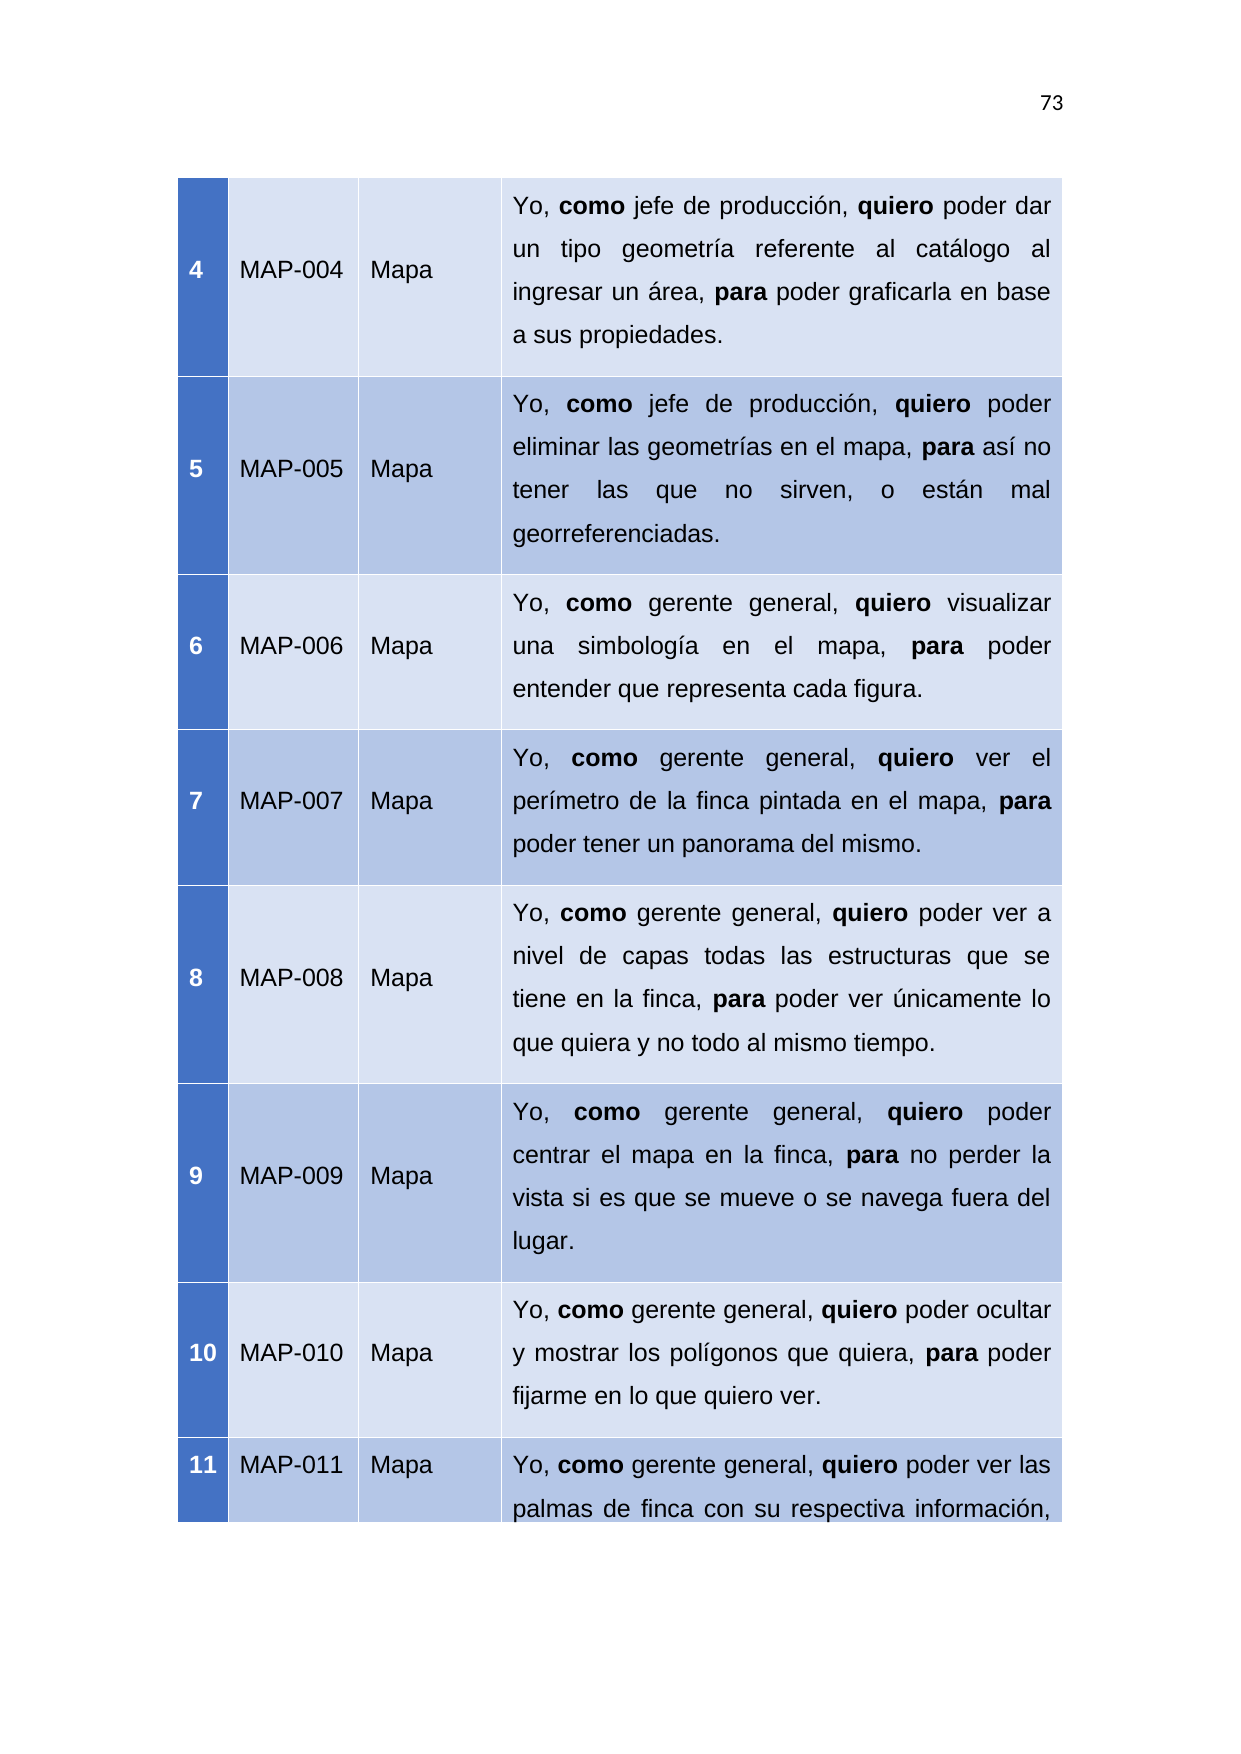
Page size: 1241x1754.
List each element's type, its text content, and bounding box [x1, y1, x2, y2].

table_cell Mapa [359, 178, 501, 376]
table_cell 10 [178, 1283, 228, 1437]
table_cell Yo, como gerente general, quiero poder centrar el mapa en la finca, para no perder la vista si es que se mueve o se navega fuera del lugar. [502, 1084, 1062, 1282]
table_cell Yo, como gerente general, quiero visualizar una simbología en el mapa, para poder entender que representa cada figura. [502, 575, 1062, 729]
table_cell Mapa [359, 575, 501, 729]
table_cell Mapa [359, 1283, 501, 1437]
table_cell MAP-008 [229, 886, 358, 1083]
table_cell 9 [178, 1084, 228, 1282]
table_cell MAP-005 [229, 377, 358, 574]
table_cell MAP-006 [229, 575, 358, 729]
table_cell MAP-011 [229, 1438, 358, 1522]
table_cell 8 [178, 886, 228, 1083]
table_cell Yo, como jefe de producción, quiero poder dar un tipo geometría referente al catálogo al ingresar un área, para poder graficarla en base a sus propiedades. [502, 178, 1062, 376]
table_cell MAP-007 [229, 730, 358, 885]
table_cell MAP-004 [229, 178, 358, 376]
table_cell 11 [178, 1438, 228, 1522]
table_cell MAP-010 [229, 1283, 358, 1437]
table_cell MAP-009 [229, 1084, 358, 1282]
table_cell 7 [178, 730, 228, 885]
table_cell 6 [178, 575, 228, 729]
table_cell Yo, como gerente general, quiero poder ocultar y mostrar los polígonos que quiera, para poder fijarme en lo que quiero ver. [502, 1283, 1062, 1437]
table_cell Mapa [359, 730, 501, 885]
table_cell Mapa [359, 1084, 501, 1282]
table_cell Yo, como gerente general, quiero ver el perímetro de la finca pintada en el mapa, para poder tener un panorama del mismo. [502, 730, 1062, 885]
table_cell 5 [178, 377, 228, 574]
table_cell Mapa [359, 1438, 501, 1522]
table_cell Yo, como gerente general, quiero poder ver a nivel de capas todas las estructuras que se tiene en la finca, para poder ver únicamente lo que quiera y no todo al mismo tiempo. [502, 886, 1062, 1083]
table_cell Mapa [359, 886, 501, 1083]
table_cell Mapa [359, 377, 501, 574]
table_cell 4 [178, 178, 228, 376]
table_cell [502, 1438, 1062, 1522]
table_cell Yo, como jefe de producción, quiero poder eliminar las geometrías en el mapa, para así no tener las que no sirven, o están mal georreferenciadas. [502, 377, 1062, 574]
